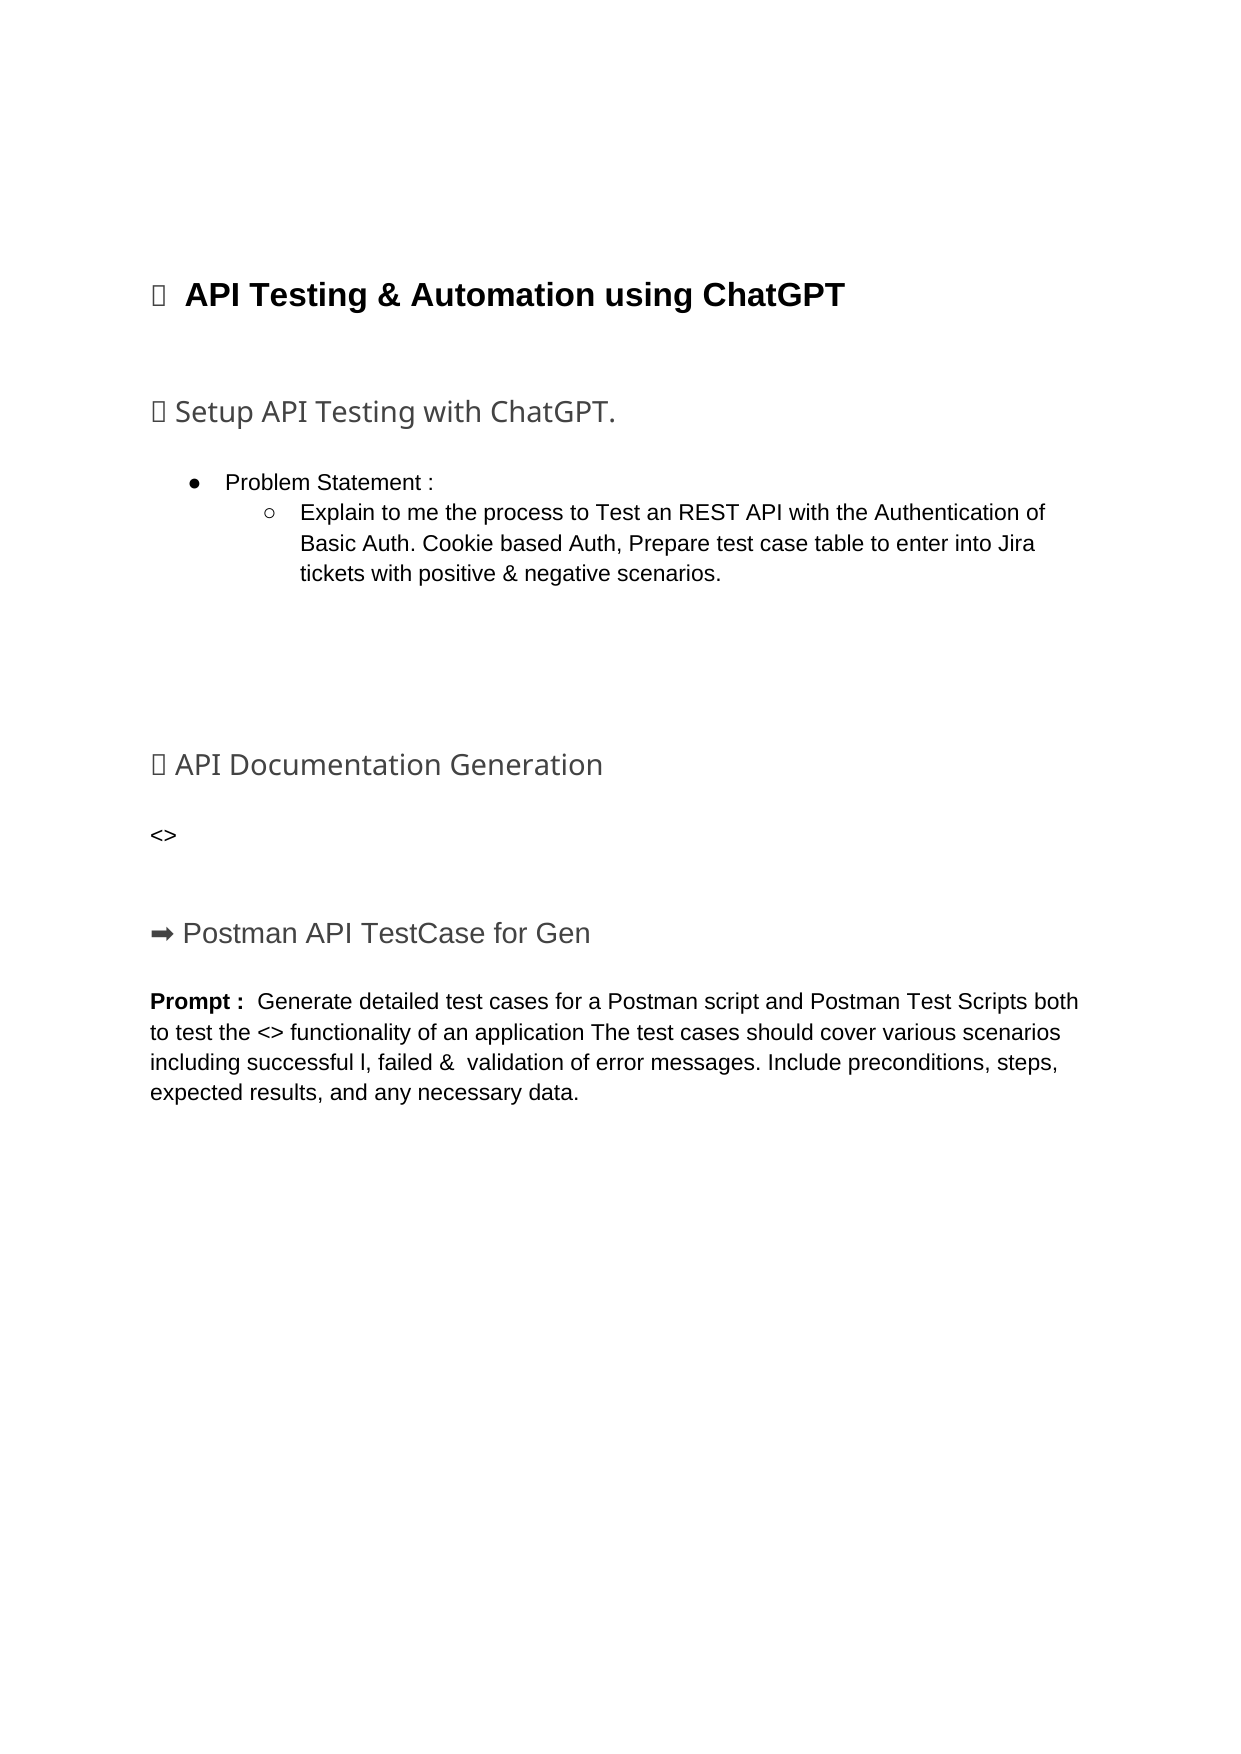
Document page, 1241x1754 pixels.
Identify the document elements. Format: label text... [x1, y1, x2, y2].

text <> [150, 822, 1090, 849]
list Explain to me the process to Test an REST API with the Authentication of Basic Auth. Cookie based Auth, Prepare test case table to enter into Jira tickets with positive & negative scenarios. [262, 499, 1090, 586]
subtitle ➡️ Postman API TestCase for Gen [150, 916, 1090, 950]
subtitle ✅ Setup API Testing with ChatGPT. [150, 391, 1090, 431]
subtitle ✅ API Testing & Automation using ChatGPT [150, 275, 1090, 315]
list Problem Statement : [187, 469, 1090, 496]
text Prompt : Generate detailed test cases for a Postman script and Postman Test Scripts both to test the <> functionality of an application The test cases should cover various scenarios including successful l, failed & validation of error messages. Include preconditions, steps, expected results, and any necessary data. [150, 988, 1090, 1105]
subtitle ✅ API Documentation Generation [150, 744, 1090, 784]
